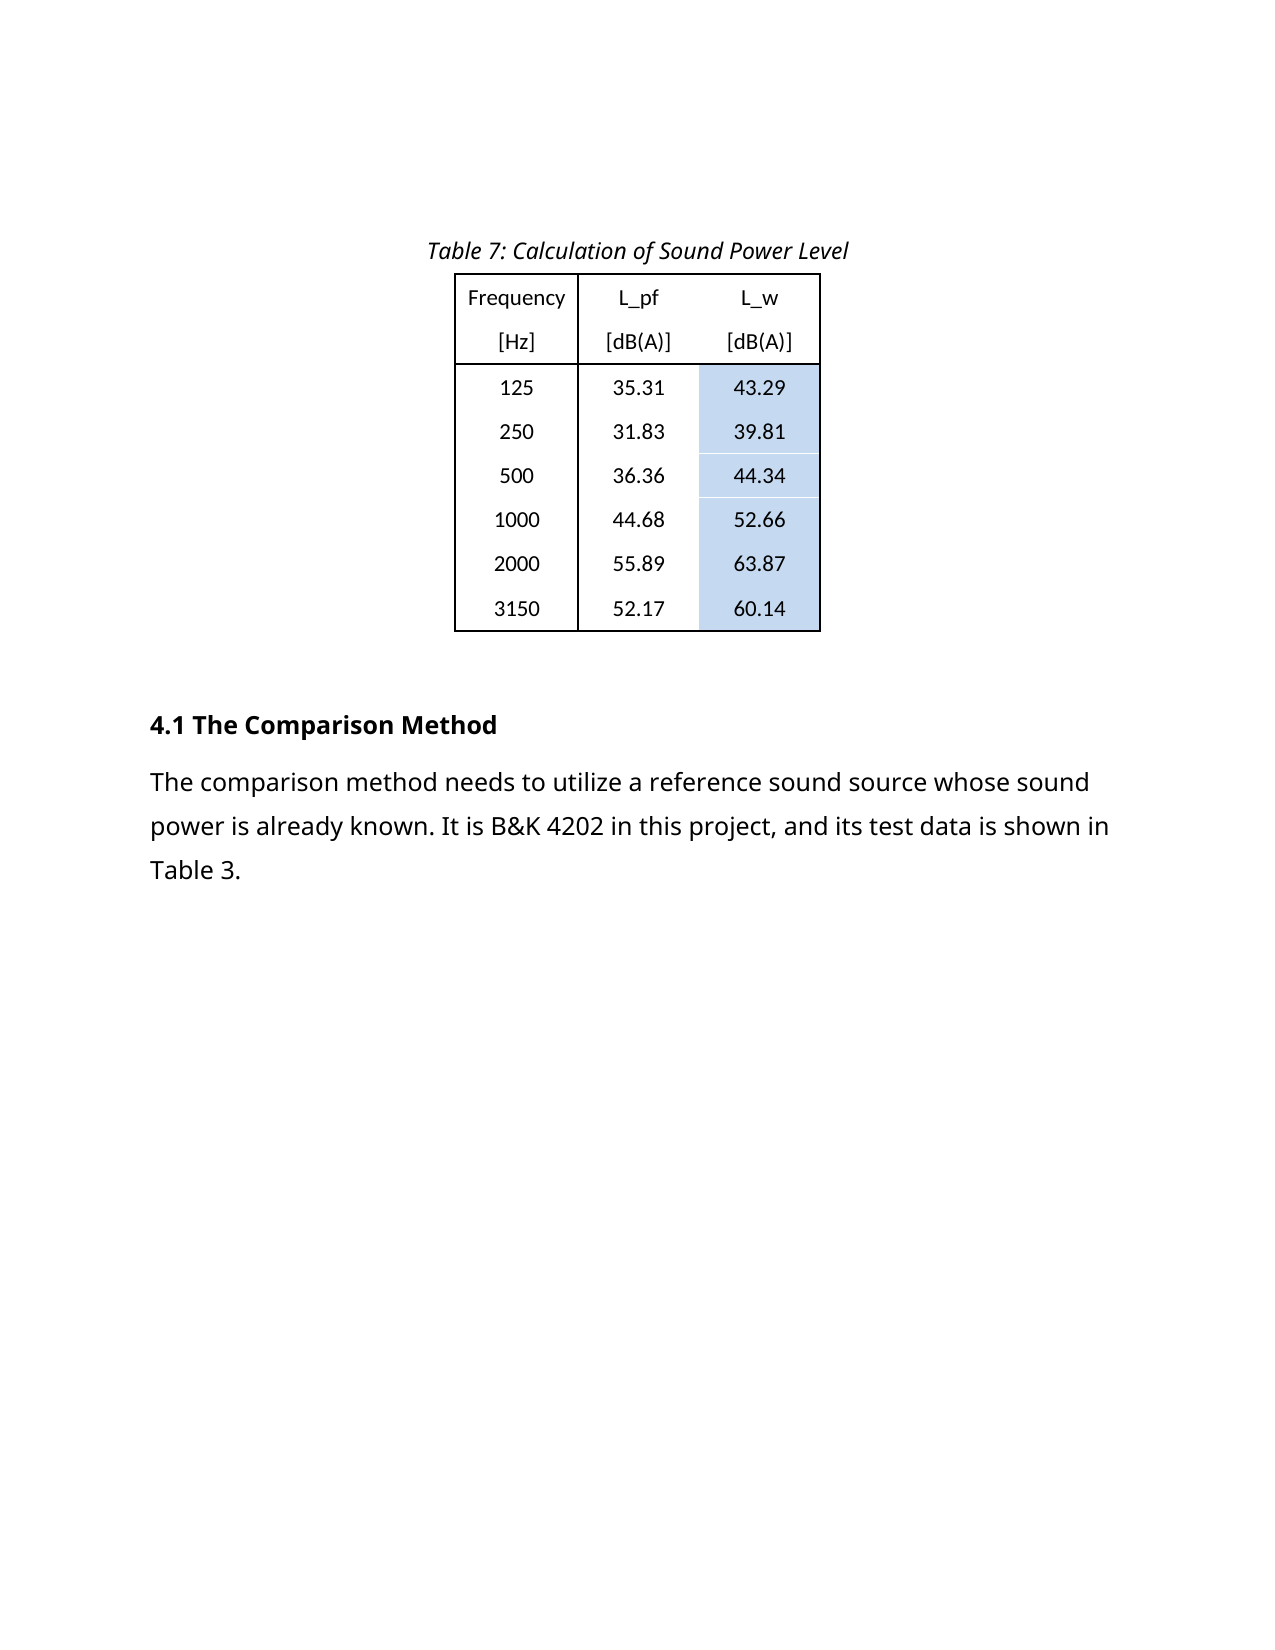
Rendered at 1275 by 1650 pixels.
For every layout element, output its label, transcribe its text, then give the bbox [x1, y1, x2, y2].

subtitle 4.1 The Comparison Method [150, 703, 1125, 747]
table_cell 52.17 [579, 586, 699, 630]
table_cell 63.87 [699, 542, 819, 586]
text The comparison method needs to utilize a reference sound source whose sound power is already known. It is B&K 4202 in this project, and its test data is shown in Table 3. [150, 759, 1125, 892]
table_cell 31.83 [579, 409, 699, 453]
table_cell 1000 [456, 498, 577, 542]
table_cell 52.66 [699, 498, 819, 542]
table_cell 250 [456, 409, 577, 453]
table_cell 55.89 [579, 542, 699, 586]
table_cell 44.68 [579, 498, 699, 542]
table_cell 39.81 [699, 409, 819, 453]
table_cell 35.31 [579, 365, 699, 409]
text Table 7: Calculation of Sound Power Level [150, 229, 1125, 273]
table_cell 43.29 [699, 365, 819, 409]
table_cell 36.36 [579, 454, 699, 497]
table_header Frequency [Hz] [456, 275, 577, 363]
table_header L_w [dB(A)] [699, 275, 819, 363]
table_cell 60.14 [699, 586, 819, 630]
table_cell 125 [456, 365, 577, 409]
table_header L_pf [dB(A)] [579, 275, 699, 363]
table_cell 500 [456, 454, 577, 497]
table_cell 2000 [456, 542, 577, 586]
table_cell 3150 [456, 586, 577, 630]
table_cell 44.34 [699, 454, 819, 497]
